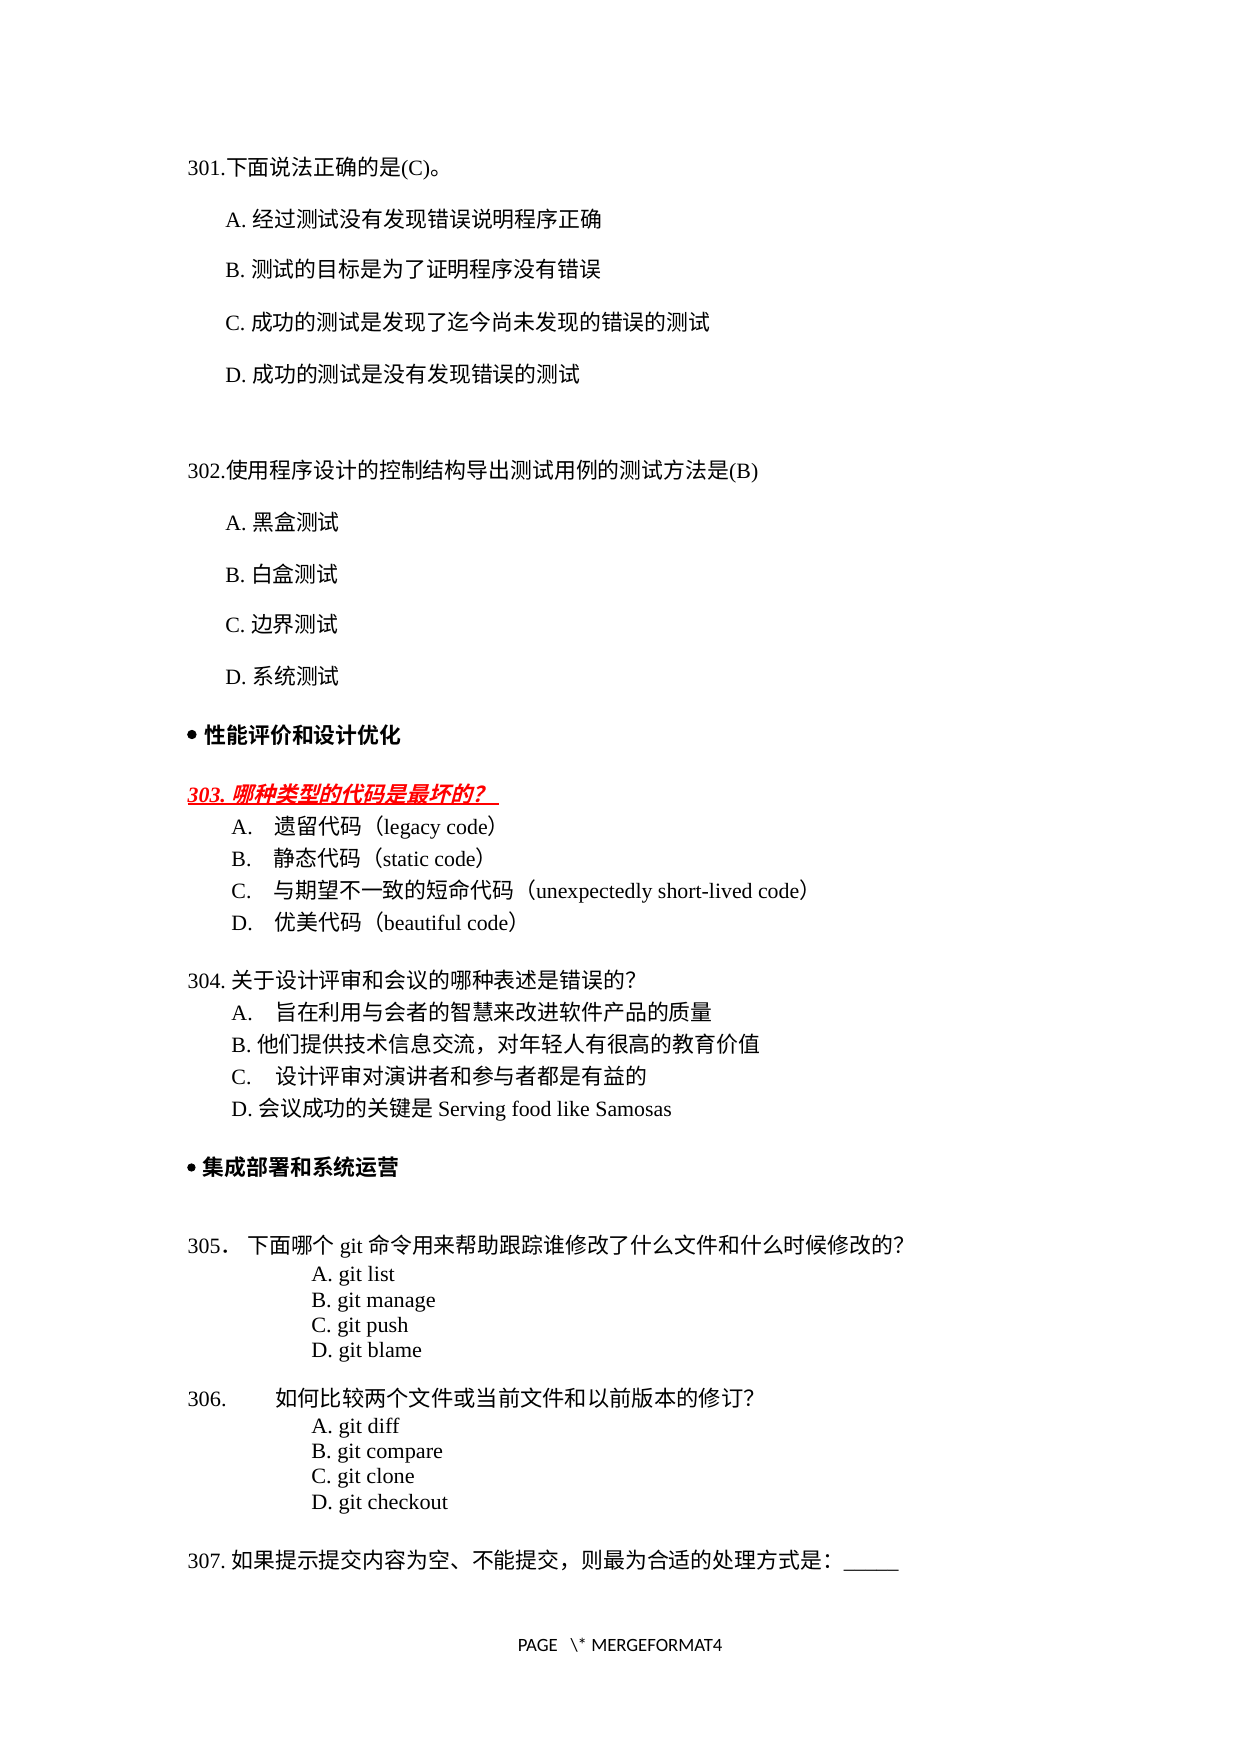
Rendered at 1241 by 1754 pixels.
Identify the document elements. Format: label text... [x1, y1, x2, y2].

text B. 他们提供技术信息交流，对年轻人有很高的教育价值 [231, 1027, 1015, 1058]
text A. git list B. git manage C. git push D. git blame [311, 1261, 929, 1362]
text 302.使用程序设计的控制结构导出测试用例的测试方法是(B) [187, 453, 1015, 484]
text C. 与期望不一致的短命代码（unexpectedly short-lived code） [187, 873, 1015, 904]
text 305． 下面哪个 git 命令用来帮助跟踪谁修改了什么文件和什么时候修改的？ [187, 1228, 1015, 1260]
text C. 设计评审对演讲者和参与者都是有益的 [231, 1059, 1015, 1091]
text D. 优美代码（beautiful code） [187, 905, 1015, 937]
text A. 旨在利用与会者的智慧来改进软件产品的质量 [231, 995, 1015, 1026]
subtitle 集成部署和系统运营 [187, 1150, 1053, 1181]
subtitle 性能评价和设计优化 [187, 718, 1053, 749]
text A. 黑盒测试 [225, 504, 1015, 536]
text D. 成功的测试是没有发现错误的测试 [225, 357, 1015, 388]
text B. 静态代码（static code） [187, 841, 1015, 872]
text D. 会议成功的关键是 Serving food like Samosas [231, 1091, 1015, 1123]
text 304. 关于设计评审和会议的哪种表述是错误的？ [187, 963, 1015, 994]
text 301.下面说法正确的是(C)。 [187, 150, 1015, 182]
text C. 成功的测试是发现了迄今尚未发现的错误的测试 [225, 304, 1015, 336]
text A. 遗留代码（legacy code） [187, 809, 1015, 840]
text 303. 哪种类型的代码是最坏的？ [187, 777, 1015, 808]
text B. 测试的目标是为了证明程序没有错误 [225, 252, 1015, 284]
text B. 白盒测试 [225, 557, 1015, 588]
text C. 边界测试 [225, 607, 1015, 639]
text A. git diff B. git compare C. git clone D. git checkout [311, 1413, 929, 1514]
text 306. 如何比较两个文件或当前文件和以前版本的修订？ [187, 1381, 929, 1413]
text 307. 如果提示提交内容为空、不能提交，则最为合适的处理方式是：_____ [187, 1543, 1015, 1574]
text A. 经过测试没有发现错误说明程序正确 [225, 202, 1015, 234]
text D. 系统测试 [225, 659, 1015, 691]
